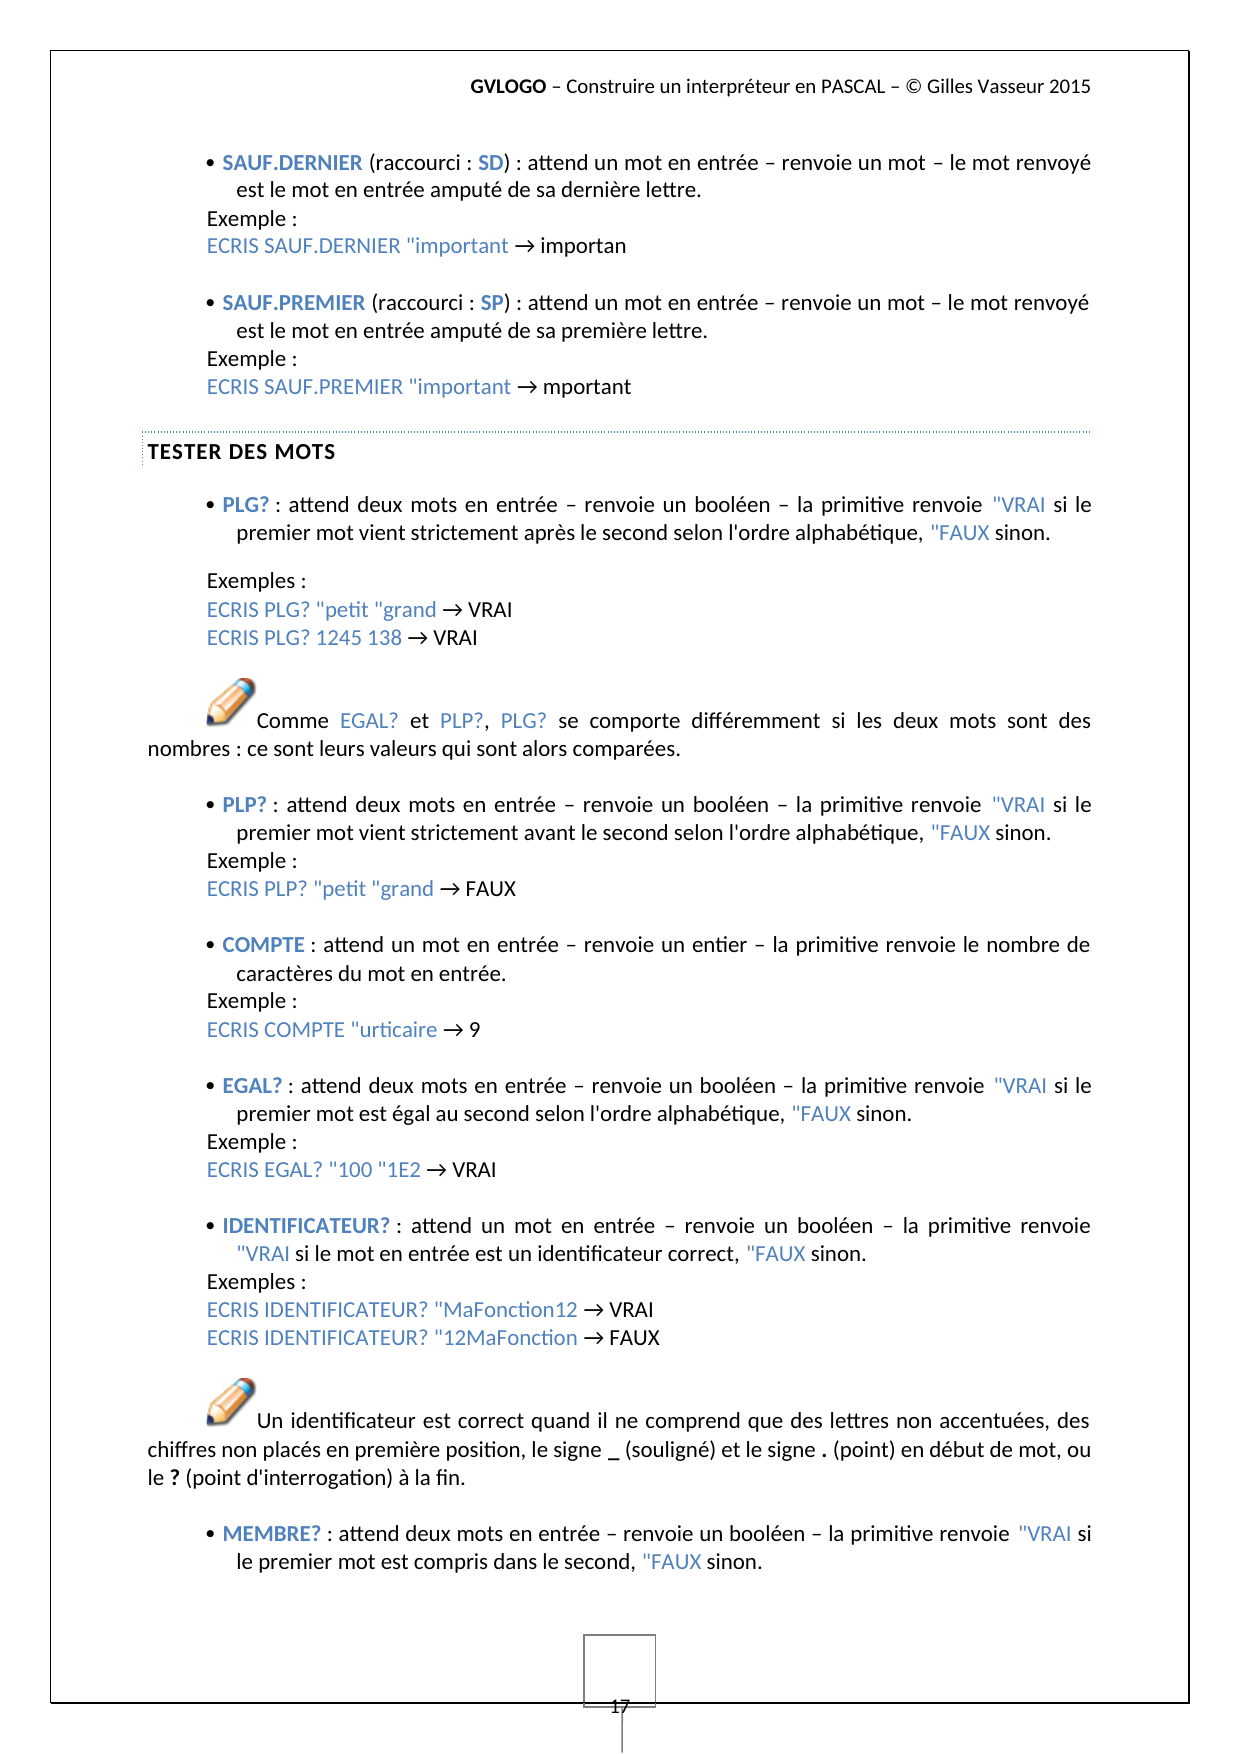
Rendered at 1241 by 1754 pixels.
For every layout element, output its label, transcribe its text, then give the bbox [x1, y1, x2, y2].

text Exemples : [147, 567, 1092, 595]
text Exemple : [147, 344, 1092, 372]
list EGAL? : attend deux mots en entrée – renvoie un booléen – la primitive renvoie "VRAI si le premier mot est égal au second selon l'ordre alphabétique, "FAUX sinon. [207, 1071, 1092, 1127]
text Exemple : [147, 204, 1092, 232]
text ECRIS IDENTIFICATEUR? "MaFonction12 → VRAI [147, 1295, 1092, 1323]
text Exemples : [147, 1267, 1092, 1295]
text Exemple : [147, 987, 1092, 1015]
list COMPTE : attend un mot en entrée – renvoie un entier – la primitive renvoie le nombre de caractères du mot en entrée. [207, 931, 1092, 987]
text ECRIS COMPTE "urticaire → 9 [147, 1015, 1092, 1043]
list IDENTIFICATEUR? : attend un mot en entrée – renvoie un booléen – la primitive renvoie "VRAI si le mot en entrée est un identificateur correct, "FAUX sinon. [207, 1211, 1092, 1267]
text ECRIS PLG? 1245 138 → VRAI [147, 623, 1092, 651]
text ECRIS PLG? "petit "grand → VRAI [147, 595, 1092, 623]
picture [206, 1378, 257, 1429]
text ECRIS SAUF.DERNIER "important → importan [147, 232, 1092, 260]
list SAUF.PREMIER (raccourci : SP) : attend un mot en entrée – renvoie un mot – le mot renvoyé est le mot en entrée amputé de sa première lettre. [207, 288, 1092, 344]
list SAUF.DERNIER (raccourci : SD) : attend un mot en entrée – renvoie un mot – le mot renvoyé est le mot en entrée amputé de sa dernière lettre. [207, 148, 1092, 204]
list MEMBRE? : attend deux mots en entrée – renvoie un booléen – la primitive renvoie "VRAI si le premier mot est compris dans le second, "FAUX sinon. [207, 1519, 1092, 1575]
text ECRIS PLP? "petit "grand → FAUX [147, 874, 1092, 903]
text ECRIS SAUF.PREMIER "important → mportant [147, 372, 1092, 400]
text Exemple : [147, 847, 1092, 874]
text ECRIS IDENTIFICATEUR? "12MaFonction → FAUX [147, 1323, 1092, 1351]
text Comme EGAL? et PLP?, PLG? se comporte différemment si les deux mots sont des nombres : ce sont leurs valeurs qui sont alors comparées. [147, 679, 1092, 762]
text Un identificateur est correct quand il ne comprend que des lettres non accentuées, des chiffres non placés en première position, le signe _ (souligné) et le signe . (point) en début de mot, ou le ? (point d'interrogation) à la fin. [147, 1379, 1092, 1491]
picture [206, 678, 257, 729]
list PLP? : attend deux mots en entrée – renvoie un booléen – la primitive renvoie "VRAI si le premier mot vient strictement avant le second selon l'ordre alphabétique, "FAUX sinon. [207, 791, 1092, 847]
text ECRIS EGAL? "100 "1E2 → VRAI [147, 1155, 1092, 1183]
list PLG? : attend deux mots en entrée – renvoie un booléen – la primitive renvoie "VRAI si le premier mot vient strictement après le second selon l'ordre alphabétique, "FAUX sinon. [207, 490, 1092, 546]
subtitle Tester des mots [142, 431, 1092, 465]
text Exemple : [147, 1127, 1092, 1155]
